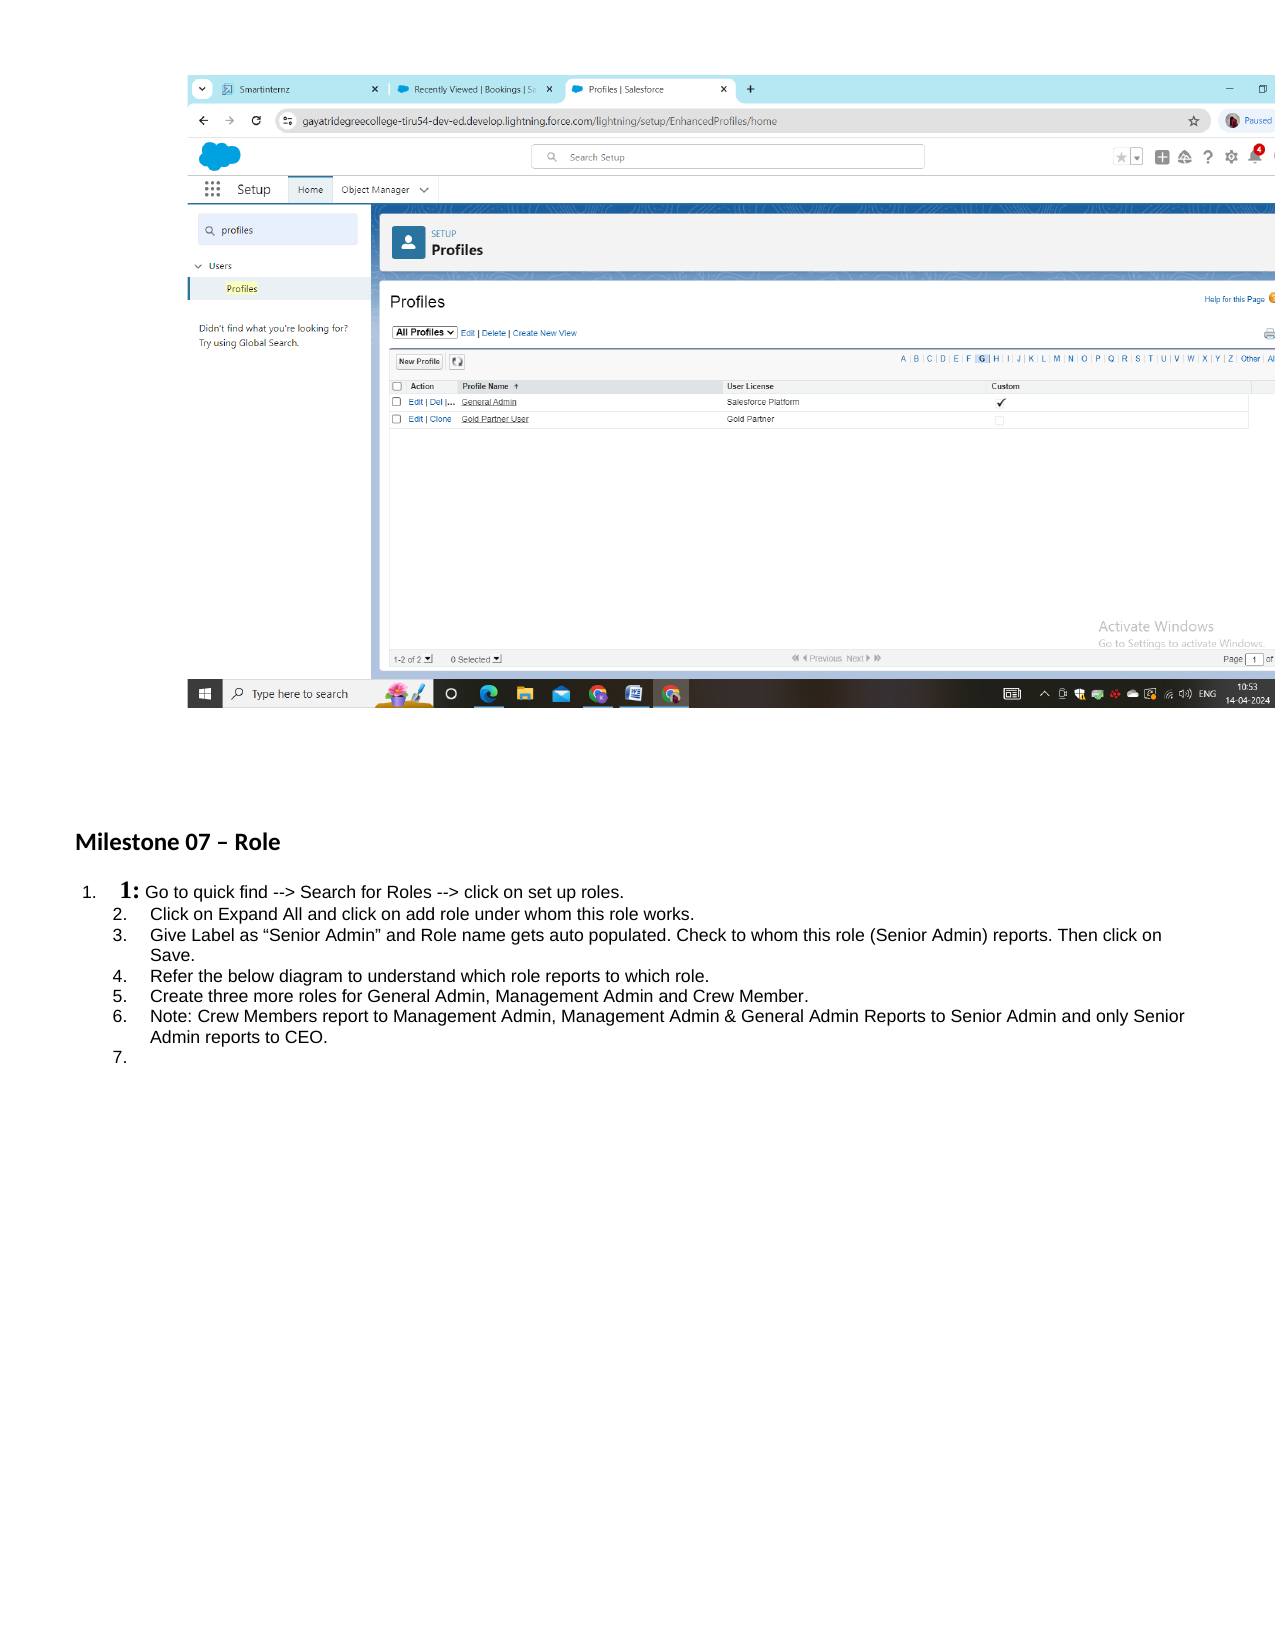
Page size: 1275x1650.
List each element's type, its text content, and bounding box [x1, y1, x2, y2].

list Give Label as “Senior Admin” and Role name gets auto populated. Check to whom this role (Senior Admin) reports. Then click on Save. [112, 924, 1200, 965]
list Create three more roles for General Admin, Management Admin and Crew Member. [112, 986, 1200, 1006]
list Note: Crew Members report to Management Admin, Management Admin & General Admin Reports to Senior Admin and only Senior Admin reports to CEO. [112, 1006, 1200, 1047]
list Click on Expand All and click on add role under whom this role works. [112, 904, 1200, 924]
list 1: Go to quick find --> Search for Roles --> click on set up roles. [82, 875, 1200, 904]
text Milestone 07 – Role [75, 826, 1200, 856]
picture [187, 75, 1275, 708]
list Refer the below diagram to understand which role reports to which role. [112, 965, 1200, 986]
